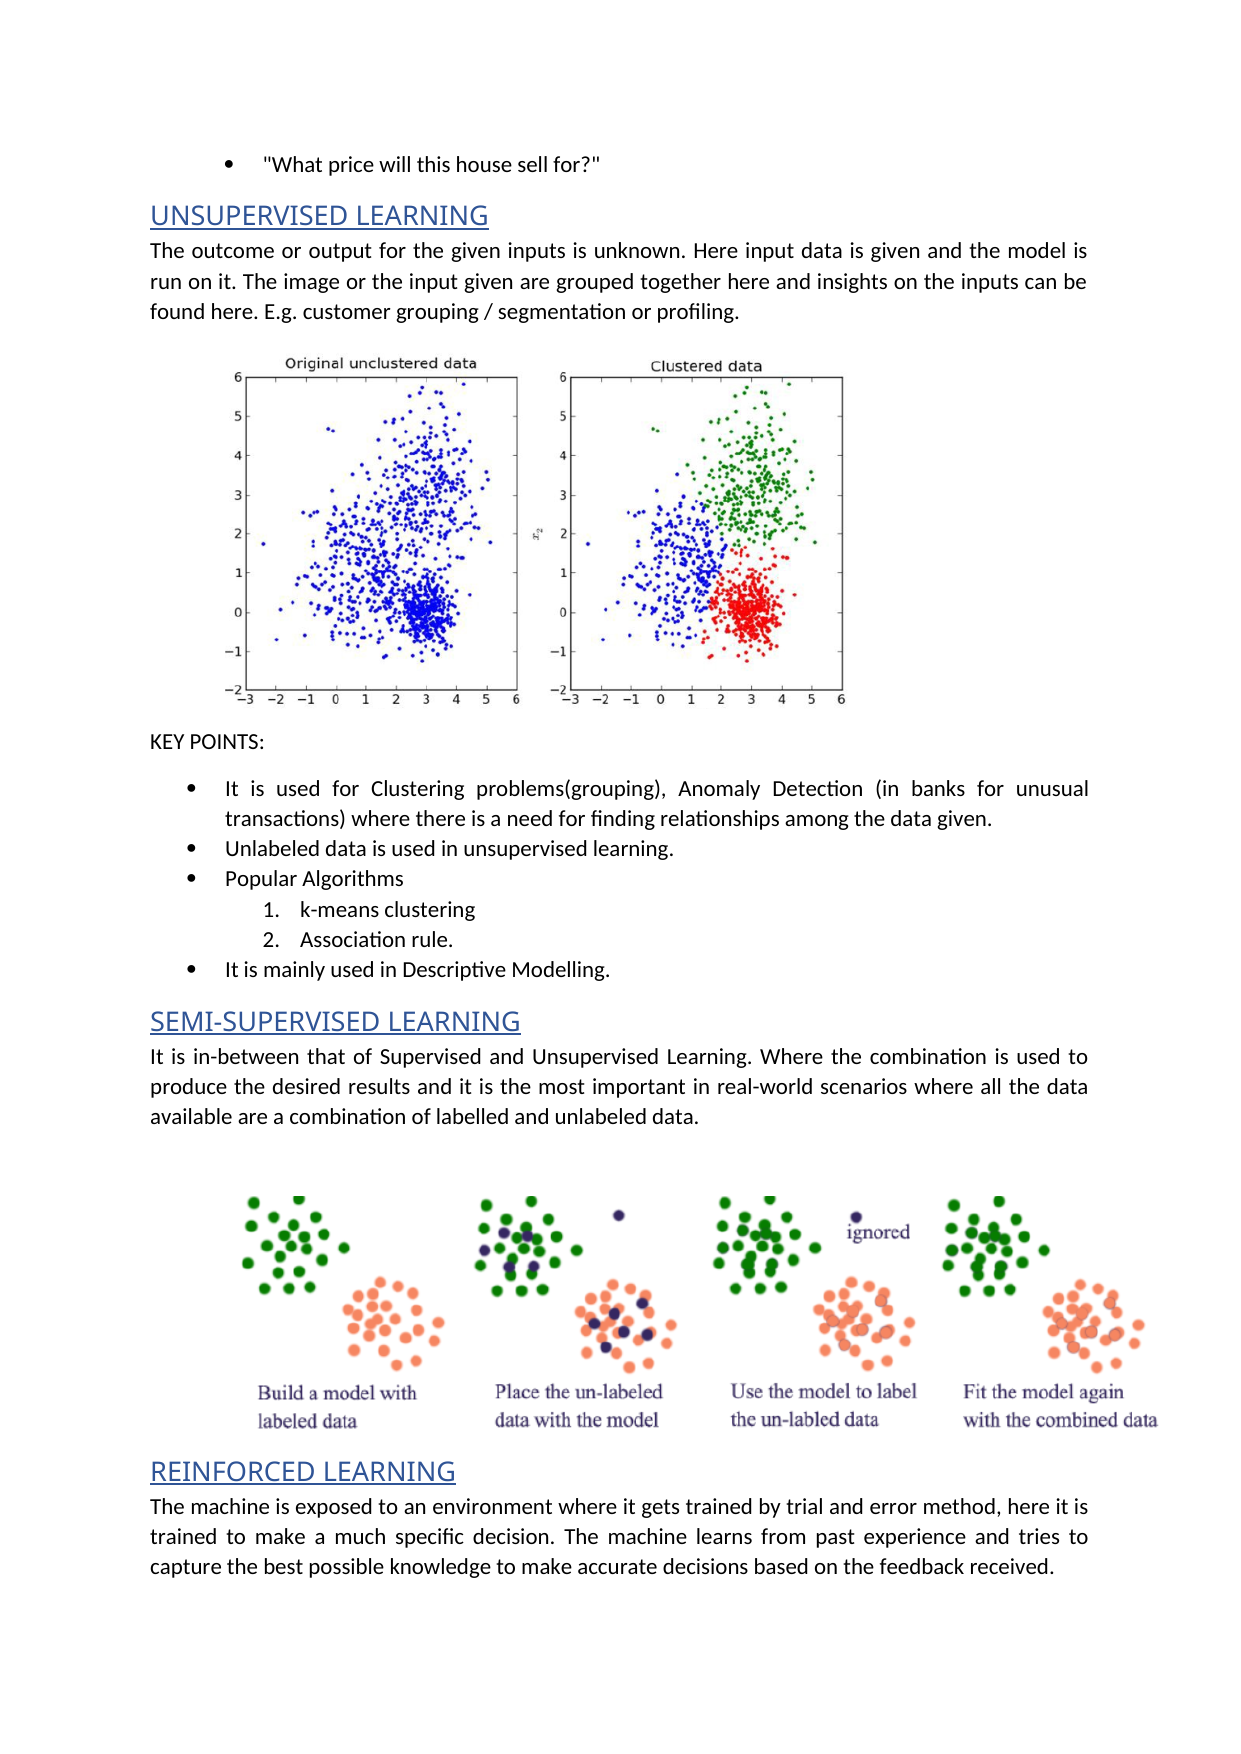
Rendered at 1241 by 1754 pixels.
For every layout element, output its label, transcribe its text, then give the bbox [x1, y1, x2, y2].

subtitle REINFORCED LEARNING [150, 1452, 1090, 1489]
list "What price will this house sell for?" [225, 150, 1090, 178]
picture [225, 1196, 1165, 1434]
list Popular Algorithms [187, 864, 1090, 892]
text KEY POINTS: [150, 727, 1090, 755]
subtitle SEMI-SUPERVISED LEARNING [150, 1002, 1090, 1039]
list k-means clustering [262, 895, 1090, 923]
picture [225, 343, 853, 709]
text It is in-between that of Supervised and Unsupervised Learning. Where the combination is used to produce the desired results and it is the most important in real-world scenarios where all the data available are a combination of labelled and unlabeled data. [150, 1042, 1090, 1130]
subtitle UNSUPERVISED LEARNING [150, 197, 1090, 234]
list It is mainly used in Descriptive Modelling. [187, 955, 1090, 983]
text The machine is exposed to an environment where it gets trained by trial and error method, here it is trained to make a much specific decision. The machine learns from past experience and tries to capture the best possible knowledge to make accurate decisions based on the feedback received. [150, 1492, 1090, 1581]
list Unlabeled data is used in unsupervised learning. [187, 834, 1090, 862]
text The outcome or output for the given inputs is unknown. Here input data is given and the model is run on it. The image or the input given are grouped together here and insights on the inputs can be found here. E.g. customer grouping / segmentation or profiling. [150, 237, 1090, 325]
list It is used for Clustering problems(grouping), Anomaly Detection (in banks for unusual transactions) where there is a need for finding relationships among the data given. [187, 774, 1090, 832]
list Association rule. [262, 925, 1090, 953]
